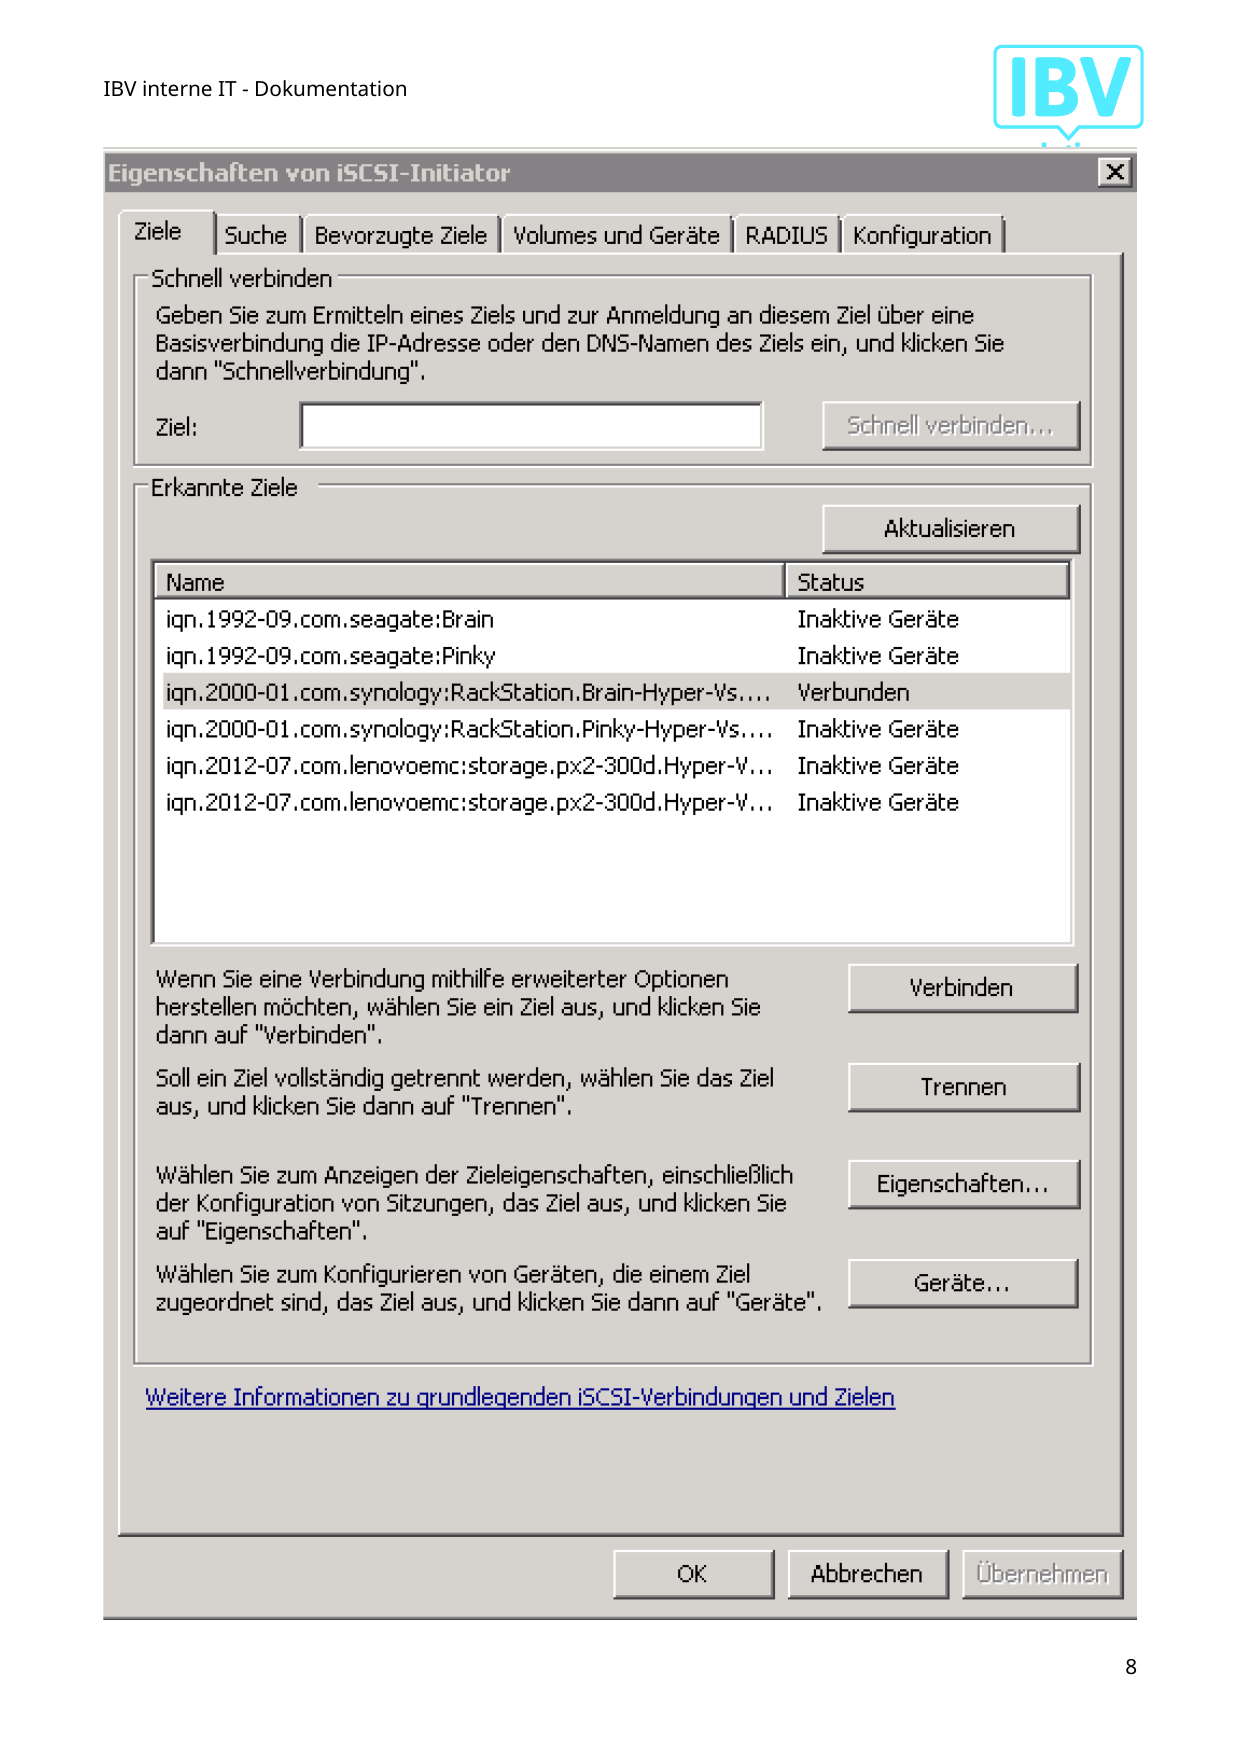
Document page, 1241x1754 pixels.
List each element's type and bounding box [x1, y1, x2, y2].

picture [103, 147, 1137, 1620]
